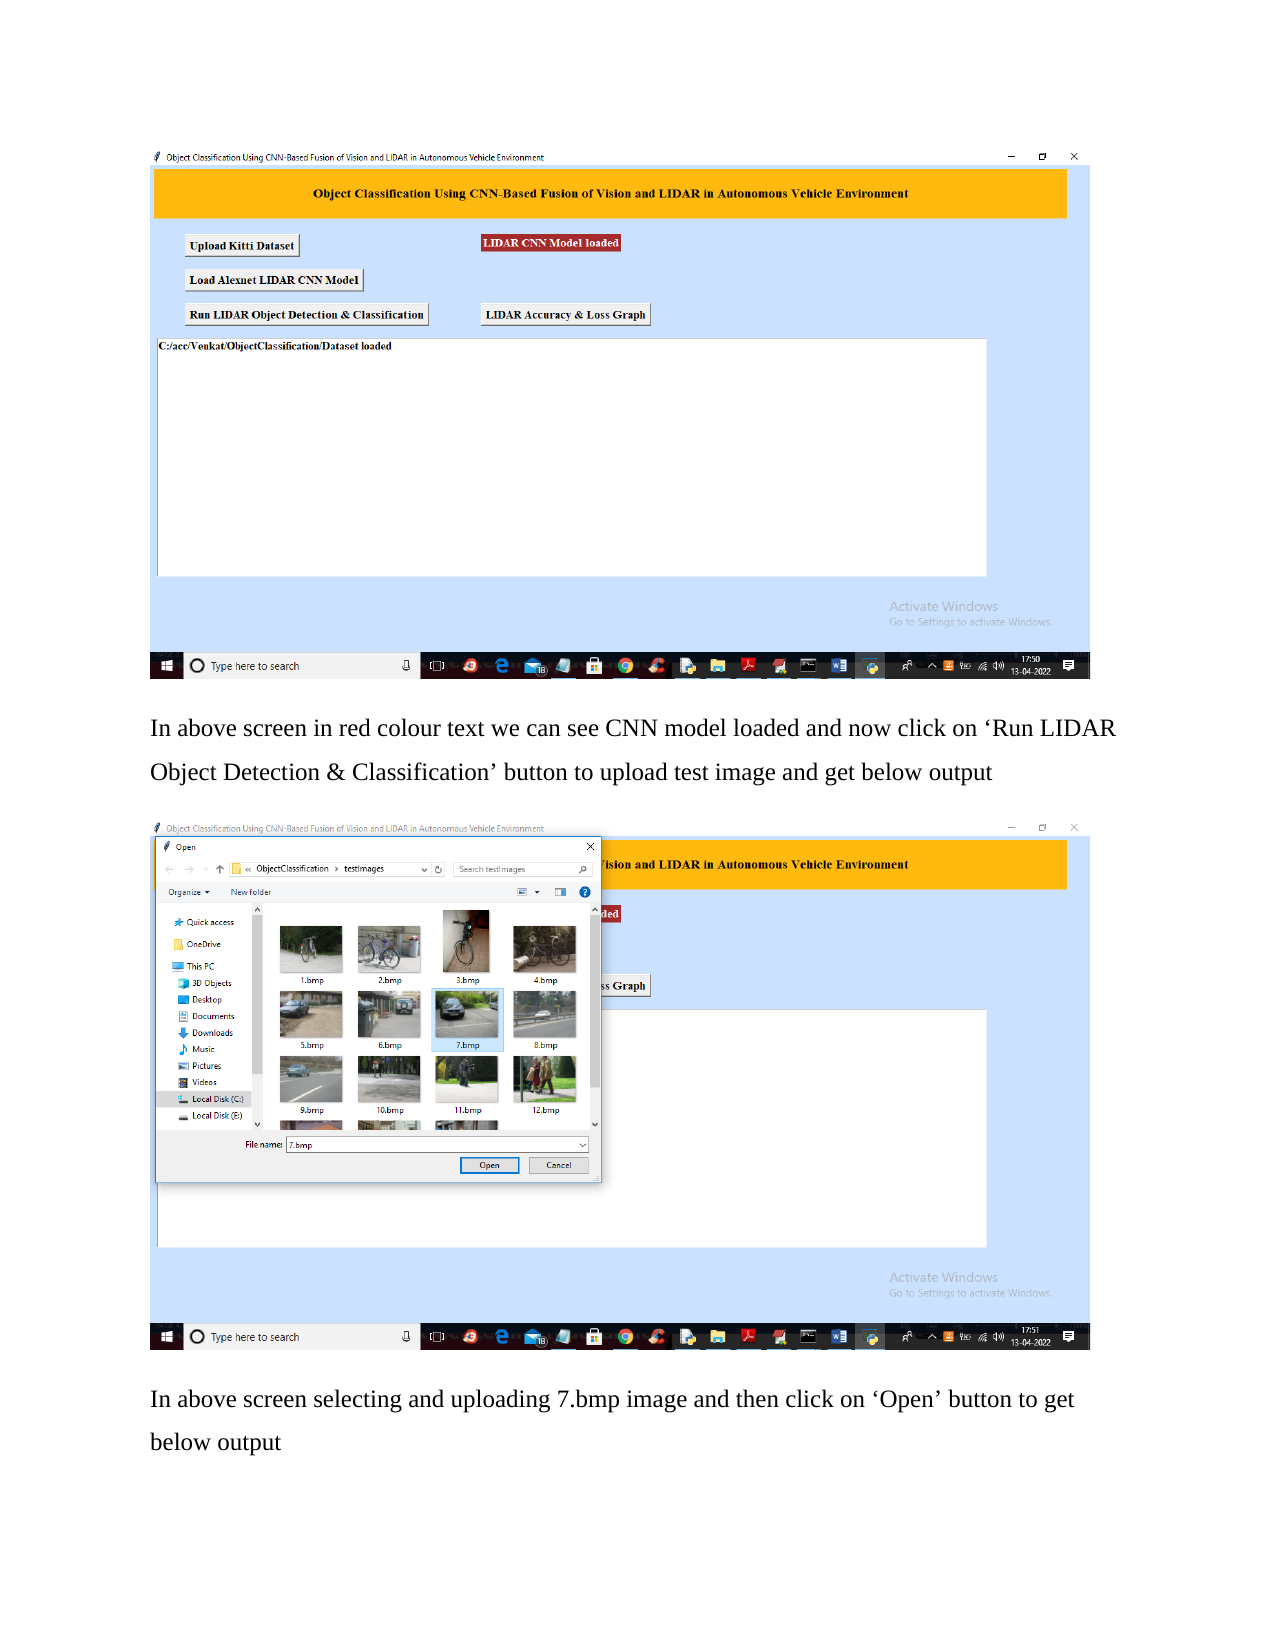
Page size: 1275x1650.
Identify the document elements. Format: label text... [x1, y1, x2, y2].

text In above screen in red colour text we can see CNN model loaded and now click on ‘Run LIDAR Object Detection & Classification’ button to upload test image and get below output [150, 713, 1125, 785]
text In above screen selecting and uploading 7.bmp image and then click on ‘Open’ button to get below output [150, 1384, 1125, 1456]
picture [150, 150, 1091, 679]
picture [150, 820, 1091, 1350]
